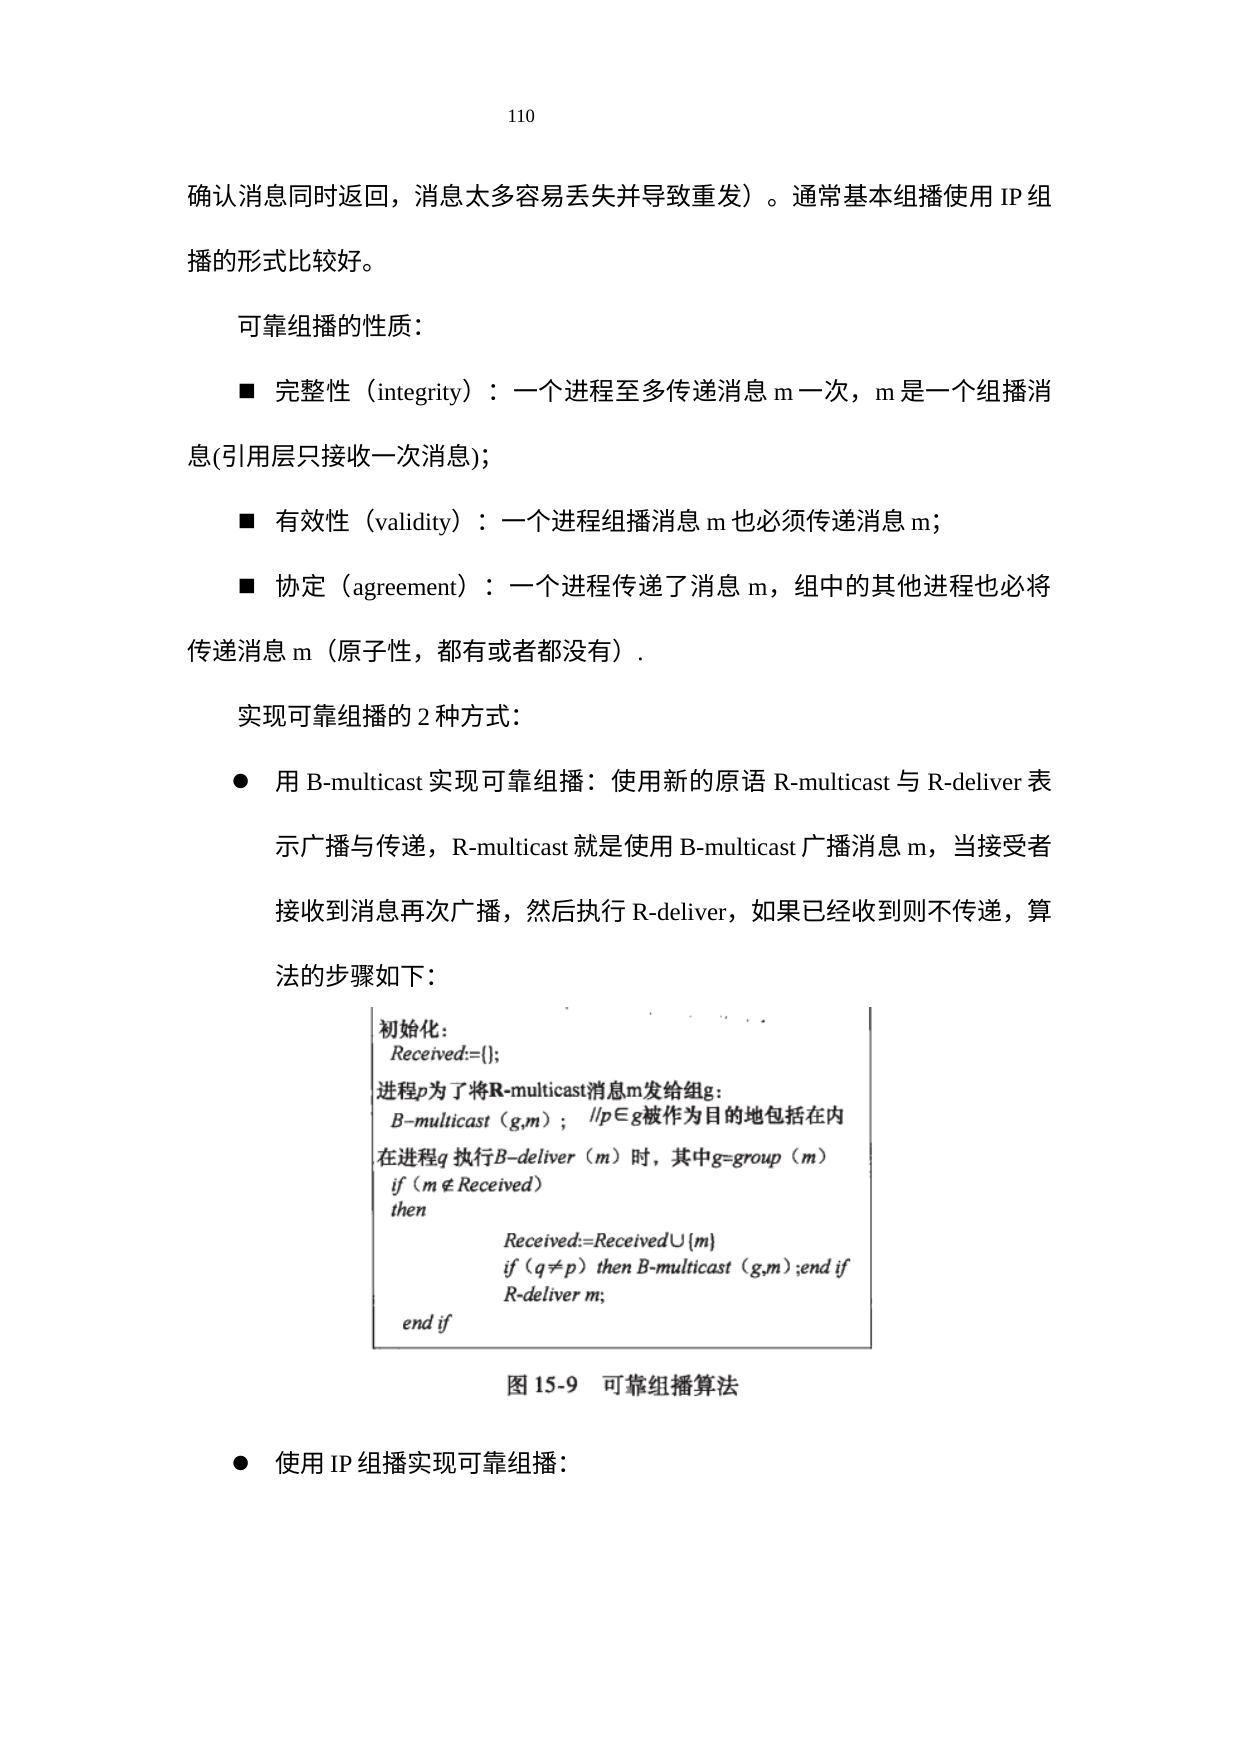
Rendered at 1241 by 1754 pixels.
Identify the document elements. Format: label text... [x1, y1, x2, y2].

list 协定（agreement）：一个进程传递了消息m，组中的其他进程也必将传递消息m（原子性，都有或者都没有）. [187, 552, 1053, 682]
text 可靠组播的性质： [187, 292, 1053, 357]
list 使用IP组播实现可靠组播： [231, 1429, 1053, 1494]
list 用B-multicast实现可靠组播：使用新的原语R-multicast与R-deliver表示广播与传递，R-multicast就是使用B-multicast广播消息m，当接受者接收到消息再次广播，然后执行R-deliver，如果已经收到则不传递，算法的步骤如下： [231, 747, 1053, 1007]
list 完整性（integrity）：一个进程至多传递消息m一次，m是一个组播消息(引用层只接收一次消息)； [187, 357, 1053, 487]
text 实现可靠组播的2种方式： [187, 682, 1053, 747]
picture [368, 1007, 873, 1405]
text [187, 162, 1053, 292]
list 有效性（validity）：一个进程组播消息m也必须传递消息m； [187, 487, 1053, 552]
